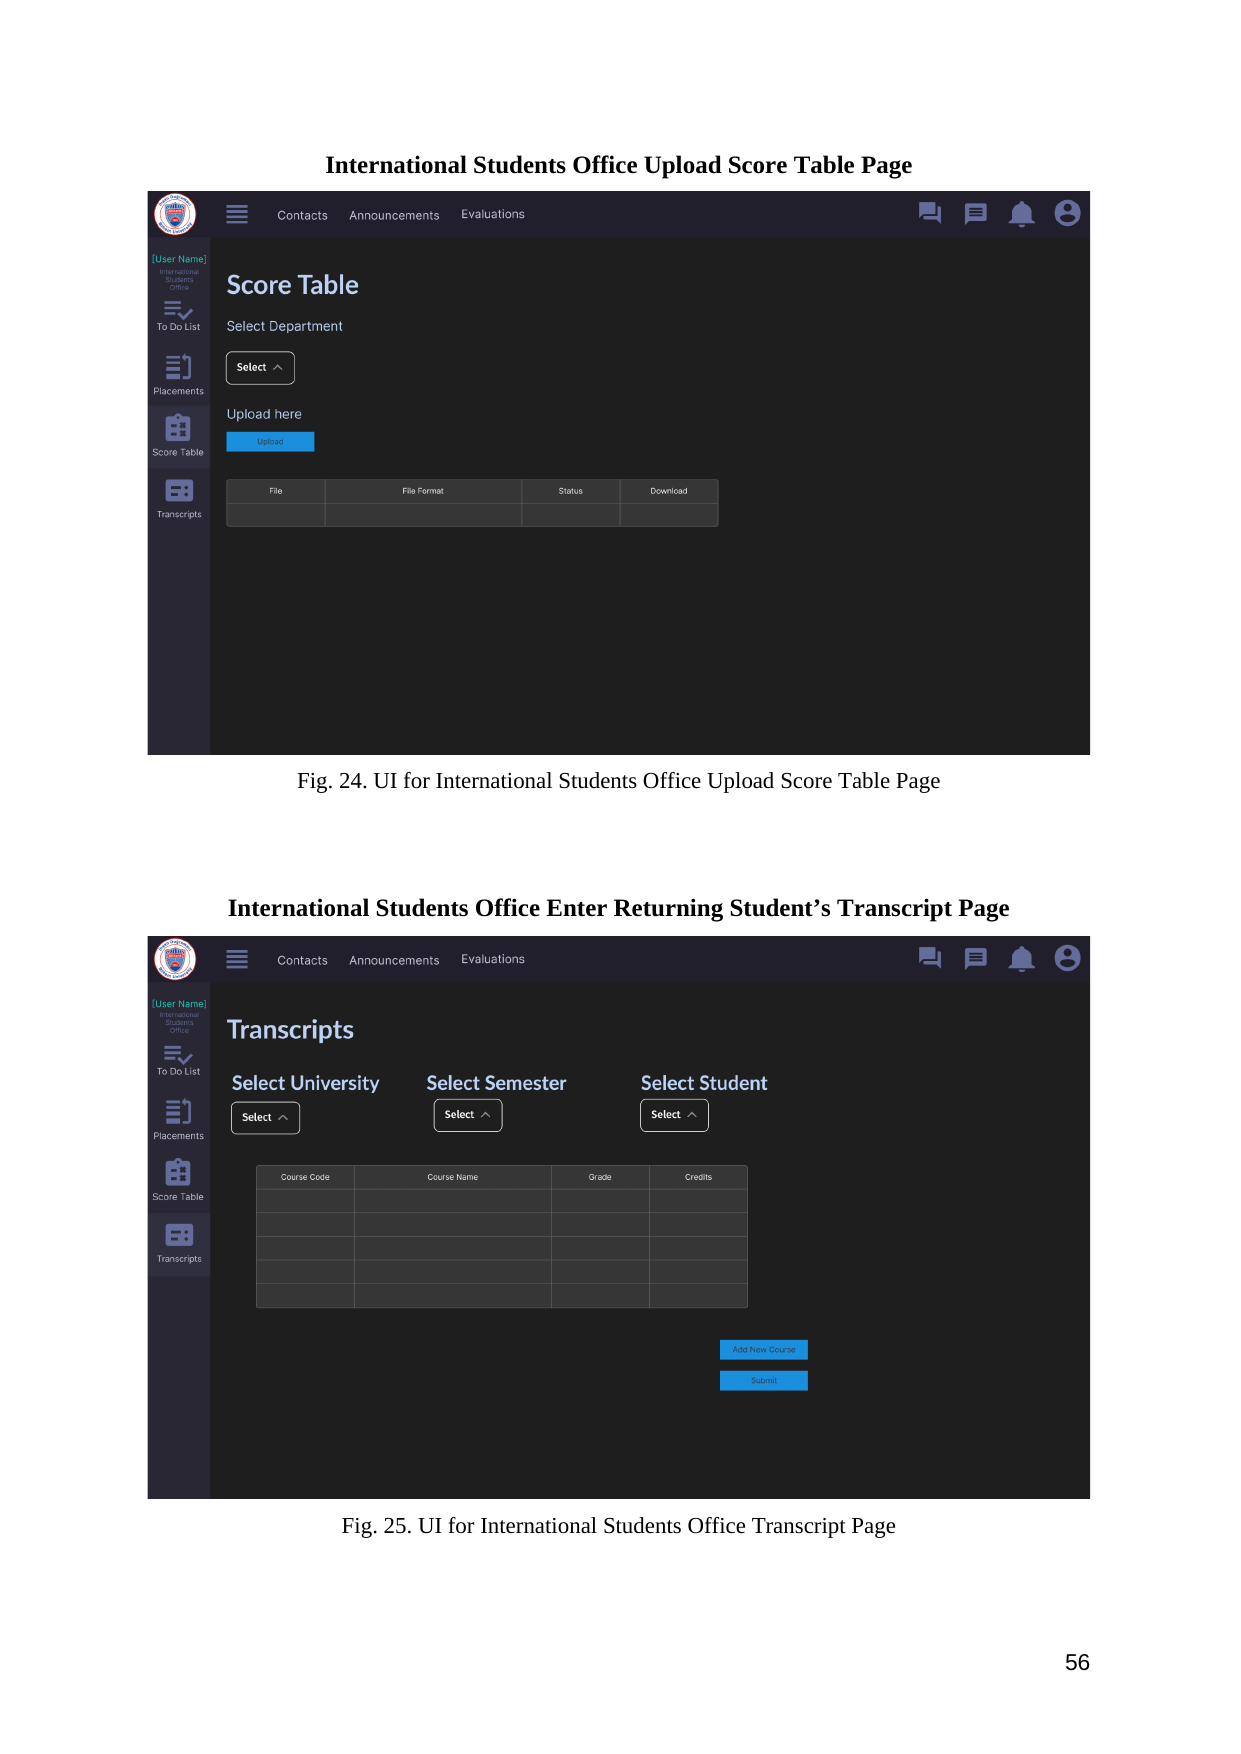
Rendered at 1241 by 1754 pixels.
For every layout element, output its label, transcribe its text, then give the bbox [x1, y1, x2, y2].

picture [147, 936, 1091, 1499]
text Fig. 24. UI for International Students Office Upload Score Table Page [148, 767, 1090, 794]
text International Students Office Upload Score Table Page [148, 150, 1090, 191]
picture [147, 191, 1091, 755]
text International Students Office Enter Returning Student’s Transcript Page [148, 893, 1090, 922]
text Fig. 25. UI for International Students Office Transcript Page [148, 1512, 1090, 1538]
